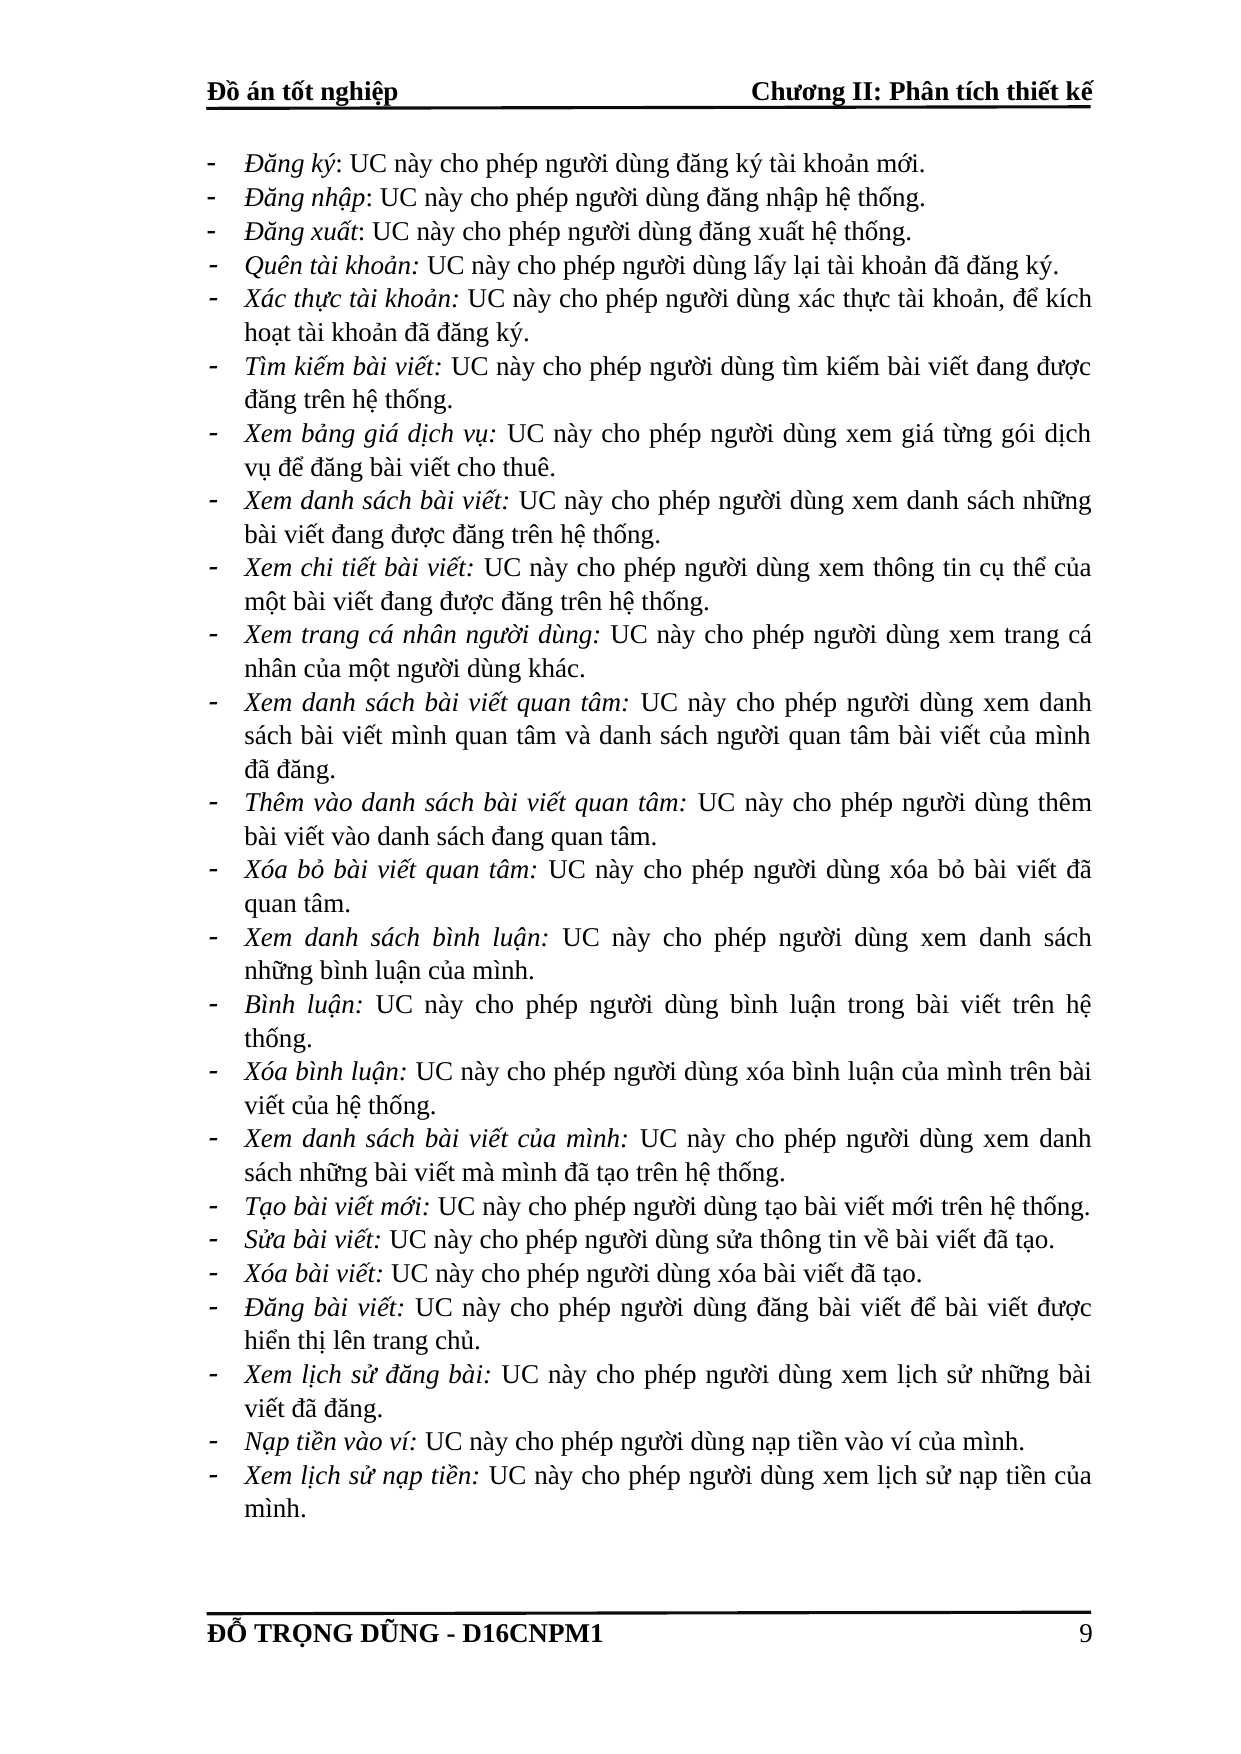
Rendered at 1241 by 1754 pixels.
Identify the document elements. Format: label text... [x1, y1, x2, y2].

list Tìm kiếm bài viết: UC này cho phép người dùng tìm kiếm bài viết đang được đăng trên hệ thống. [207, 350, 1093, 414]
list Xem danh sách bình luận: UC này cho phép người dùng xem danh sách những bình luận của mình. [207, 921, 1093, 986]
list Đăng ký: UC này cho phép người dùng đăng ký tài khoản mới. [207, 148, 1093, 179]
list Xem trang cá nhân người dùng: UC này cho phép người dùng xem trang cá nhân của một người dùng khác. [207, 618, 1093, 683]
list Thêm vào danh sách bài viết quan tâm: UC này cho phép người dùng thêm bài viết vào danh sách đang quan tâm. [207, 786, 1093, 851]
list Tạo bài viết mới: UC này cho phép người dùng tạo bài viết mới trên hệ thống. [207, 1189, 1093, 1221]
list Xem lịch sử đăng bài: UC này cho phép người dùng xem lịch sử những bài viết đã đăng. [207, 1358, 1093, 1423]
list Xem danh sách bài viết quan tâm: UC này cho phép người dùng xem danh sách bài viết mình quan tâm và danh sách người quan tâm bài viết của mình đã đăng. [207, 686, 1093, 784]
list Đăng bài viết: UC này cho phép người dùng đăng bài viết để bài viết được hiển thị lên trang chủ. [207, 1291, 1093, 1356]
list Bình luận: UC này cho phép người dùng bình luận trong bài viết trên hệ thống. [207, 988, 1093, 1053]
list Đăng nhập: UC này cho phép người dùng đăng nhập hệ thống. [207, 181, 1093, 213]
list Xác thực tài khoản: UC này cho phép người dùng xác thực tài khoản, để kích hoạt tài khoản đã đăng ký. [207, 283, 1093, 347]
list Xóa bỏ bài viết quan tâm: UC này cho phép người dùng xóa bỏ bài viết đã quan tâm. [207, 854, 1093, 918]
list Xem lịch sử nạp tiền: UC này cho phép người dùng xem lịch sử nạp tiền của mình. [207, 1459, 1093, 1524]
list Nạp tiền vào ví: UC này cho phép người dùng nạp tiền vào ví của mình. [207, 1425, 1093, 1456]
list Quên tài khoản: UC này cho phép người dùng lấy lại tài khoản đã đăng ký. [207, 249, 1093, 280]
list Xem danh sách bài viết: UC này cho phép người dùng xem danh sách những bài viết đang được đăng trên hệ thống. [207, 484, 1093, 549]
list Xóa bình luận: UC này cho phép người dùng xóa bình luận của mình trên bài viết của hệ thống. [207, 1055, 1093, 1120]
list Xóa bài viết: UC này cho phép người dùng xóa bài viết đã tạo. [207, 1257, 1093, 1288]
list Xem danh sách bài viết của mình: UC này cho phép người dùng xem danh sách những bài viết mà mình đã tạo trên hệ thống. [207, 1122, 1093, 1187]
list Xem bảng giá dịch vụ: UC này cho phép người dùng xem giá từng gói dịch vụ để đăng bài viết cho thuê. [207, 417, 1093, 482]
list Sửa bài viết: UC này cho phép người dùng sửa thông tin về bài viết đã tạo. [207, 1223, 1093, 1254]
list Xem chi tiết bài viết: UC này cho phép người dùng xem thông tin cụ thể của một bài viết đang được đăng trên hệ thống. [207, 551, 1093, 616]
list Đăng xuất: UC này cho phép người dùng đăng xuất hệ thống. [207, 215, 1093, 246]
